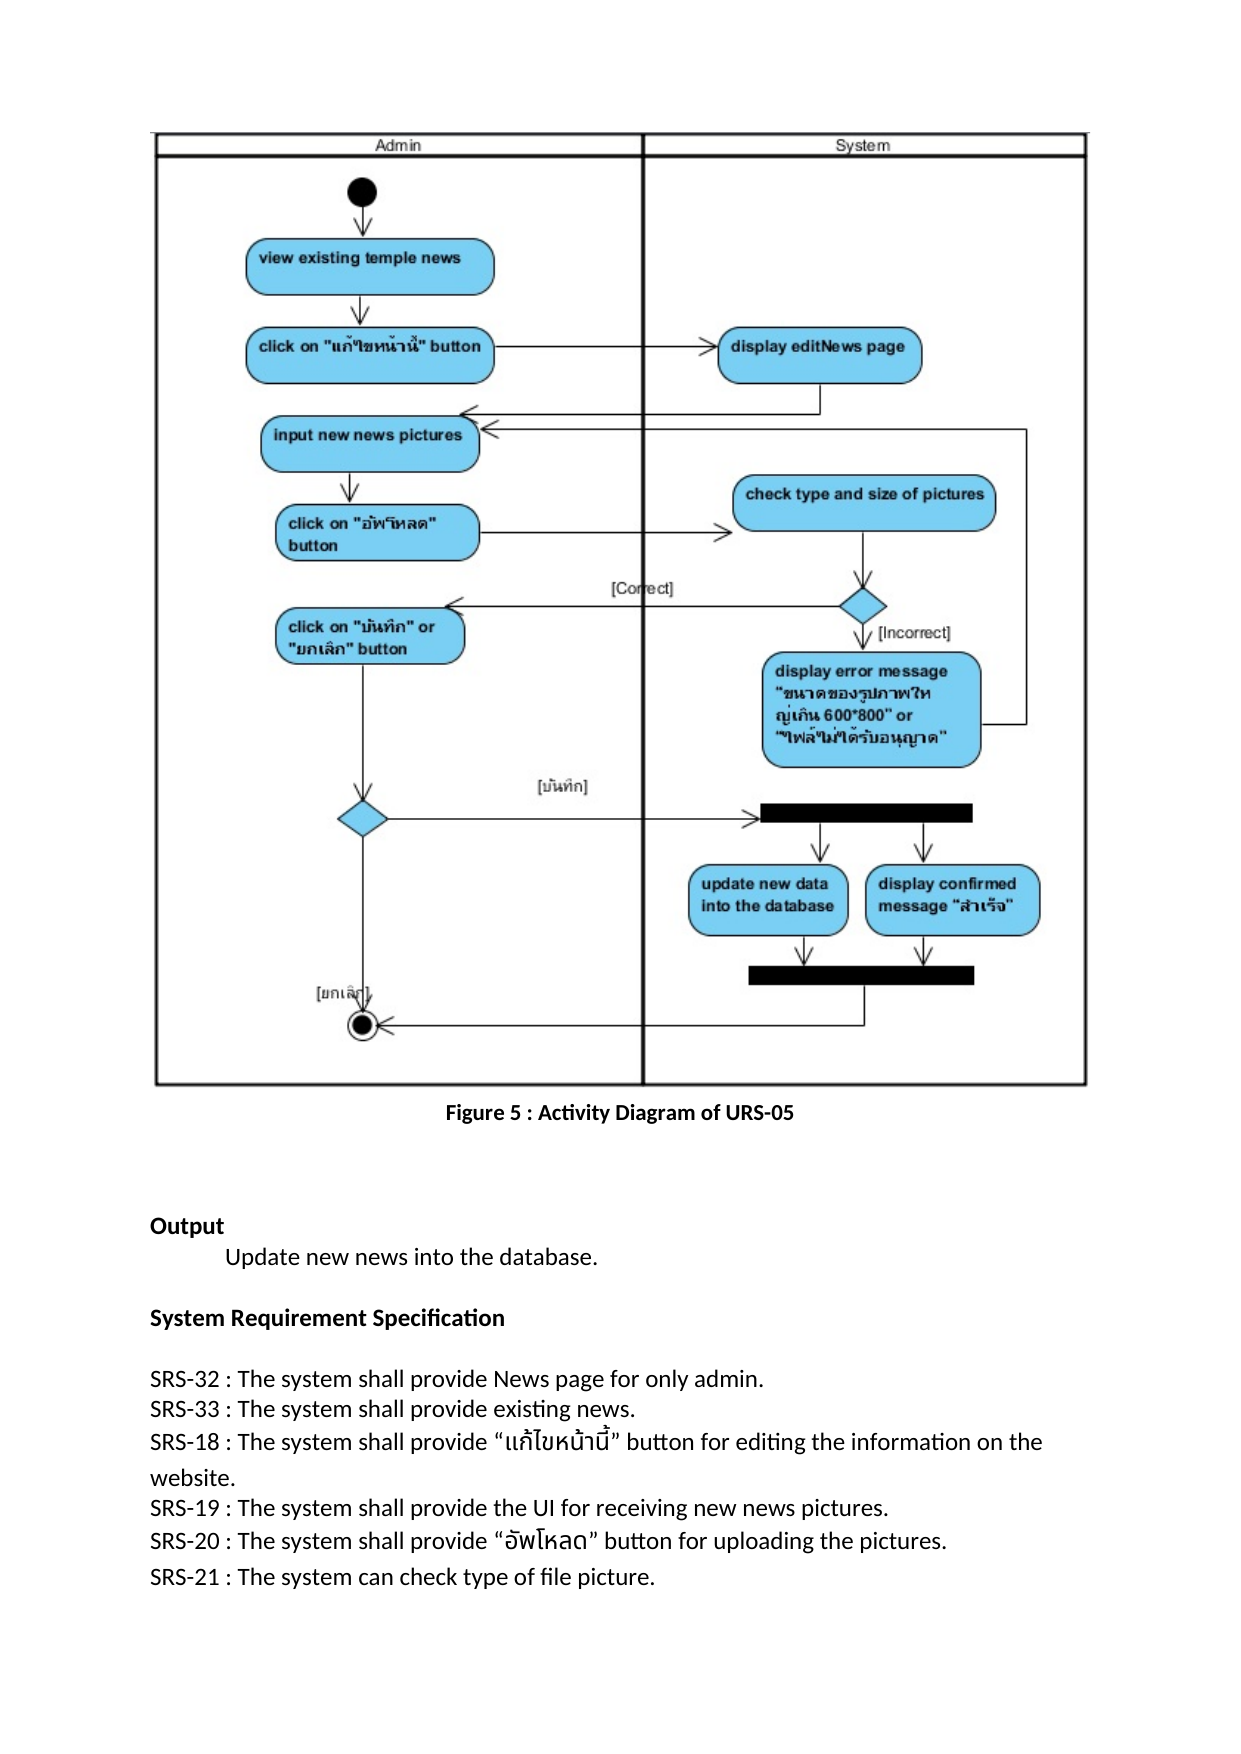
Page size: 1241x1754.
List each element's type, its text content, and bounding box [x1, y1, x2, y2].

text Output [150, 1210, 1090, 1241]
picture [150, 132, 1091, 1099]
text SRS-33 : The system shall provide existing news. [150, 1393, 1090, 1424]
text Figure 5 : Activity Diagram of URS-05 [150, 1099, 1090, 1126]
text System Requirement Specification [150, 1302, 1090, 1332]
text Update new news into the database. [150, 1241, 1090, 1271]
text SRS-19 : The system shall provide the UI for receiving new news pictures. [150, 1492, 1090, 1523]
text SRS-32 : The system shall provide News page for only admin. [150, 1363, 1090, 1393]
text SRS-18 : The system shall provide “แก้ไขหน้านี้” button for editing the information on the website. [150, 1424, 1090, 1492]
text SRS-20 : The system shall provide “อัพโหลด” button for uploading the pictures. [150, 1523, 1090, 1561]
text SRS-21 : The system can check type of file picture. [150, 1561, 1090, 1591]
